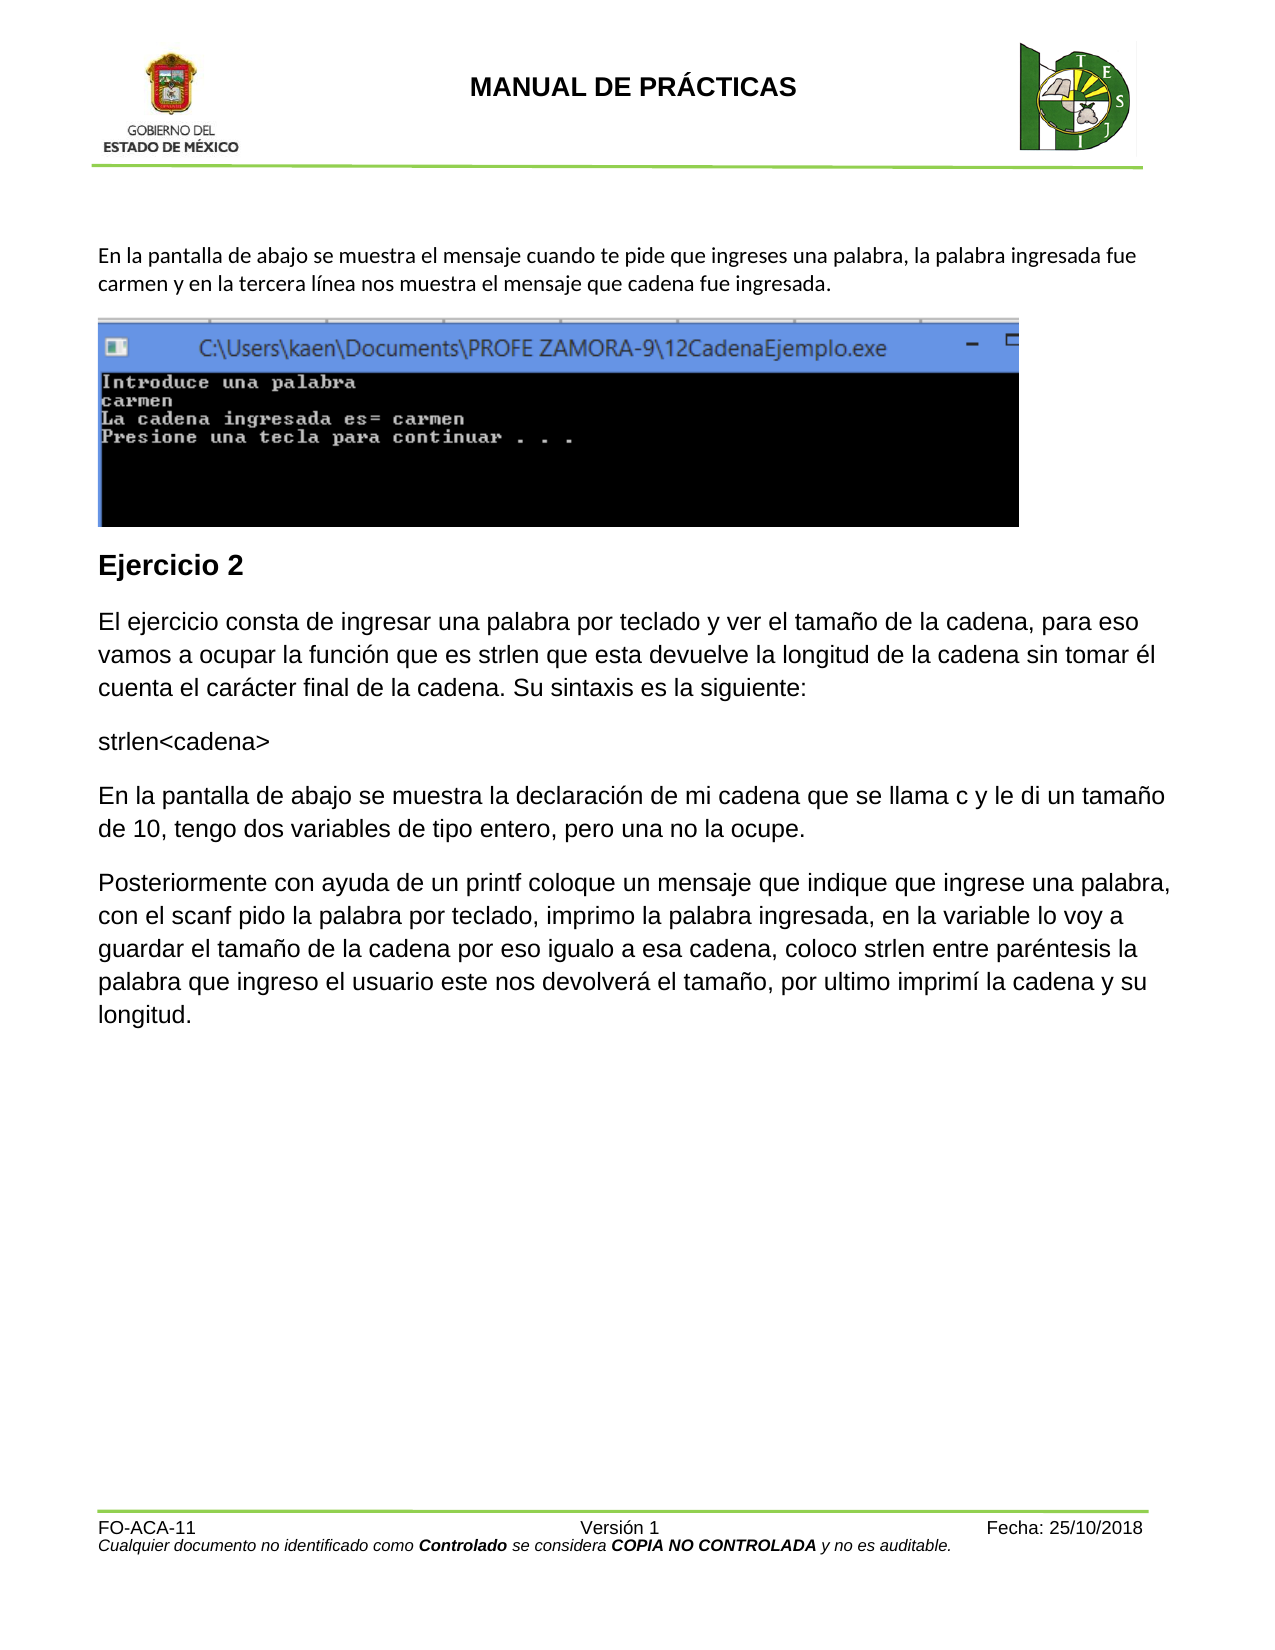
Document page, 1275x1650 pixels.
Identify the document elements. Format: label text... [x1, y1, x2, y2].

text En la pantalla de abajo se muestra la declaración de mi cadena que se llama c y le di un tamaño de 10, tengo dos variables de tipo entero, pero una no la ocupe. [98, 781, 1183, 842]
picture [97, 317, 1019, 527]
text Posteriormente con ayuda de un printf coloque un mensaje que indique que ingrese una palabra, con el scanf pido la palabra por teclado, imprimo la palabra ingresada, en la variable lo voy a guardar el tamaño de la cadena por eso igualo a esa cadena, coloco strlen entre paréntesis la palabra que ingreso el usuario este nos devolverá el tamaño, por ultimo imprimí la cadena y su longitud. [98, 868, 1183, 1028]
picture [1018, 41, 1137, 157]
text En la pantalla de abajo se muestra el mensaje cuando te pide que ingreses una palabra, la palabra ingresada fue carmen y en la tercera línea nos muestra el mensaje que cadena fue ingresada. [98, 241, 1183, 297]
text strlen<cadena> [98, 727, 1183, 756]
picture [95, 42, 241, 161]
text El ejercicio consta de ingresar una palabra por teclado y ver el tamaño de la cadena, para eso vamos a ocupar la función que es strlen que esta devuelve la longitud de la cadena sin tomar él cuenta el carácter final de la cadena. Su sintaxis es la siguiente: [98, 607, 1183, 702]
text Ejercicio 2 [98, 548, 1183, 581]
